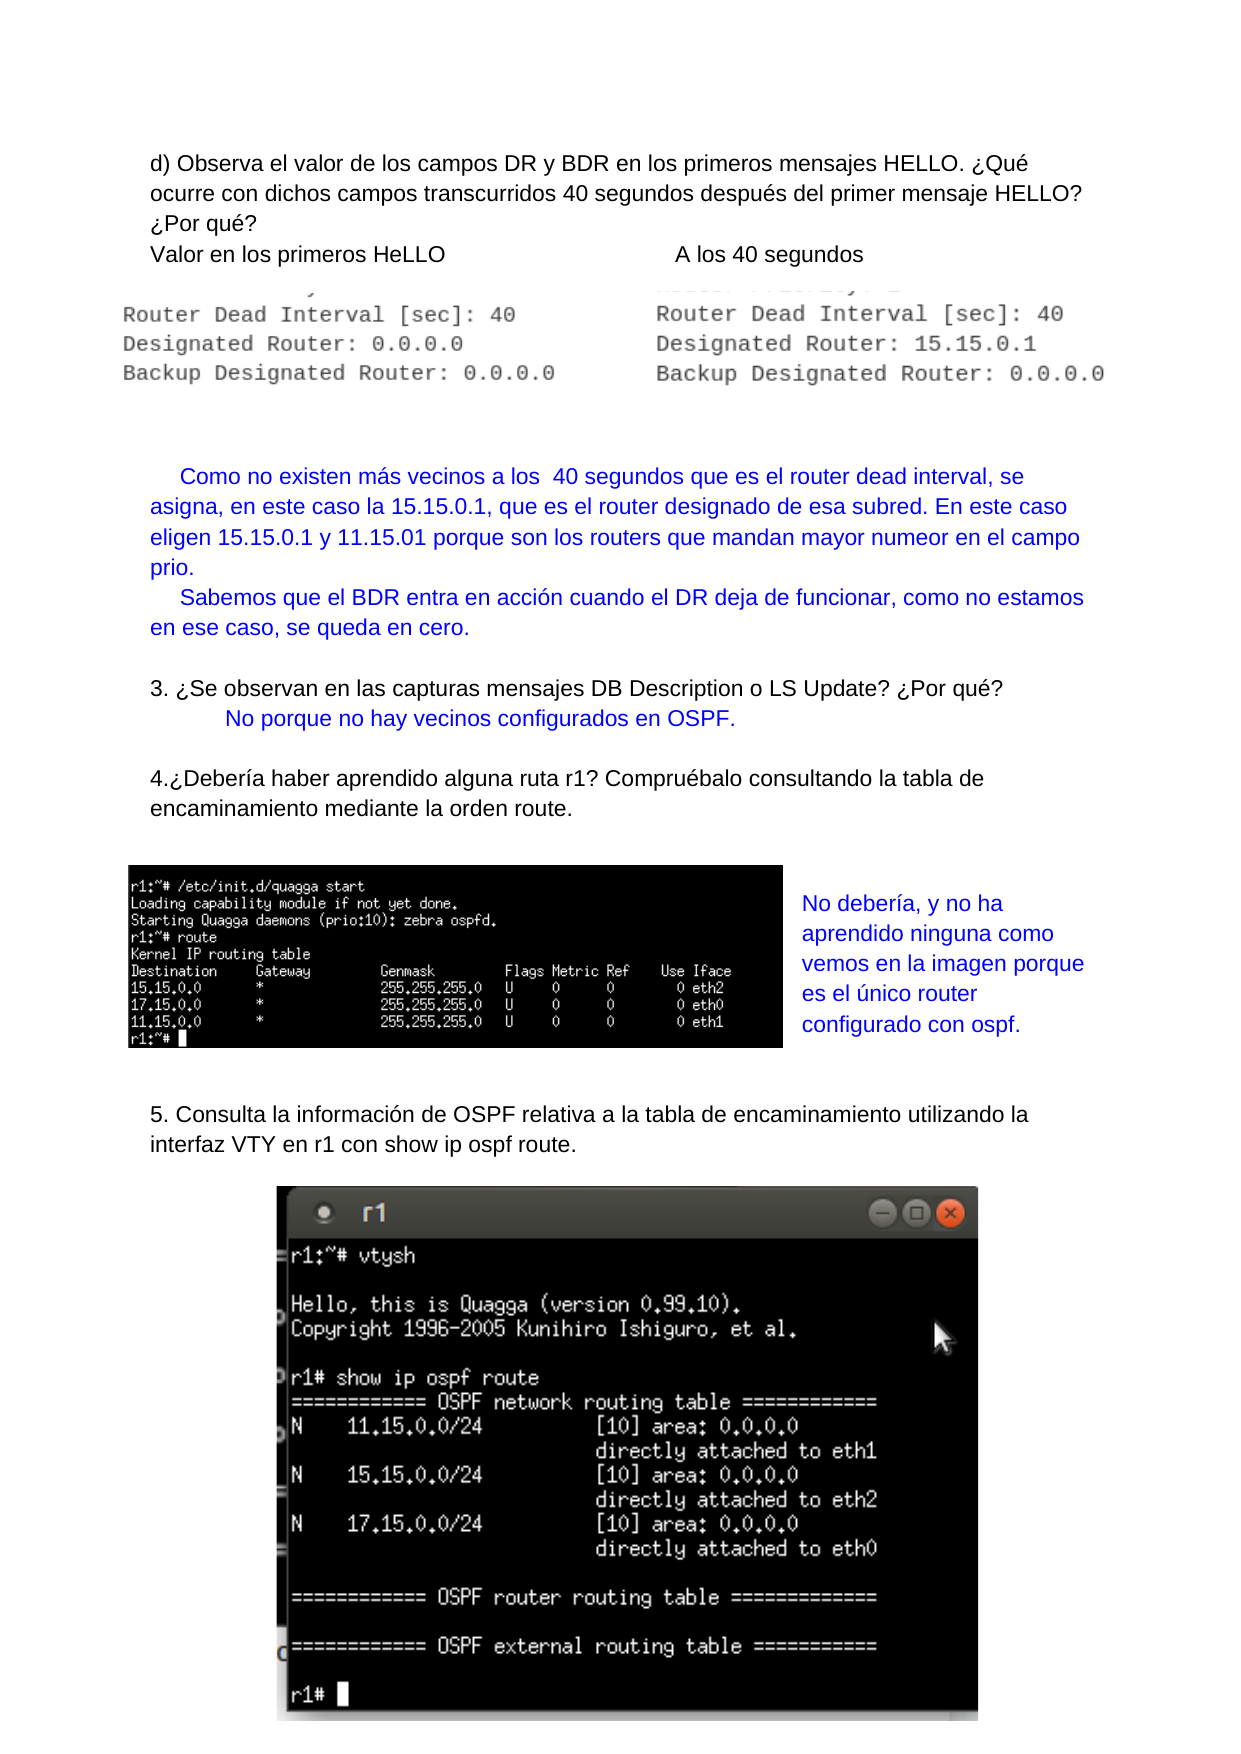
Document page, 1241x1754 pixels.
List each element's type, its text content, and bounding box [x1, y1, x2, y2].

text d) Observa el valor de los campos DR y BDR en los primeros mensajes HELLO. ¿Qué ocurre con dichos campos transcurridos 40 segundos después del primer mensaje HELLO? ¿Por qué? [150, 150, 1090, 237]
text 3. ¿Se observan en las capturas mensajes DB Description o LS Update? ¿Por qué? [150, 674, 1090, 701]
text No debería, y no ha aprendido ninguna como vemos en la imagen porque es el único router configurado con ospf. [783, 890, 1090, 1037]
text Valor en los primeros HeLLO A los 40 segundos [150, 241, 1090, 267]
text Como no existen más vecinos a los 40 segundos que es el router dead interval, se asigna, en este caso la 15.15.0.1, que es el router designado de esa subred. En este caso eligen 15.15.0.1 y 11.15.01 porque son los routers que mandan mayor numeor en el campo prio. [150, 463, 1090, 580]
text No porque no hay vecinos configurados en OSPF. [150, 705, 1090, 731]
picture [128, 865, 783, 1048]
text Sabemos que el BDR entra en acción cuando el DR deja de funcionar, como no estamos en ese caso, se queda en cero. [150, 584, 1090, 640]
picture [626, 291, 1157, 429]
text 5. Consulta la información de OSPF relativa a la tabla de encaminamiento utilizando la interfaz VTY en r1 con show ip ospf route. [150, 1101, 1090, 1158]
picture [276, 1186, 979, 1721]
picture [118, 293, 612, 409]
text 4.¿Debería haber aprendido alguna ruta r1? Compruébalo consultando la tabla de encaminamiento mediante la orden route. [150, 765, 1090, 822]
